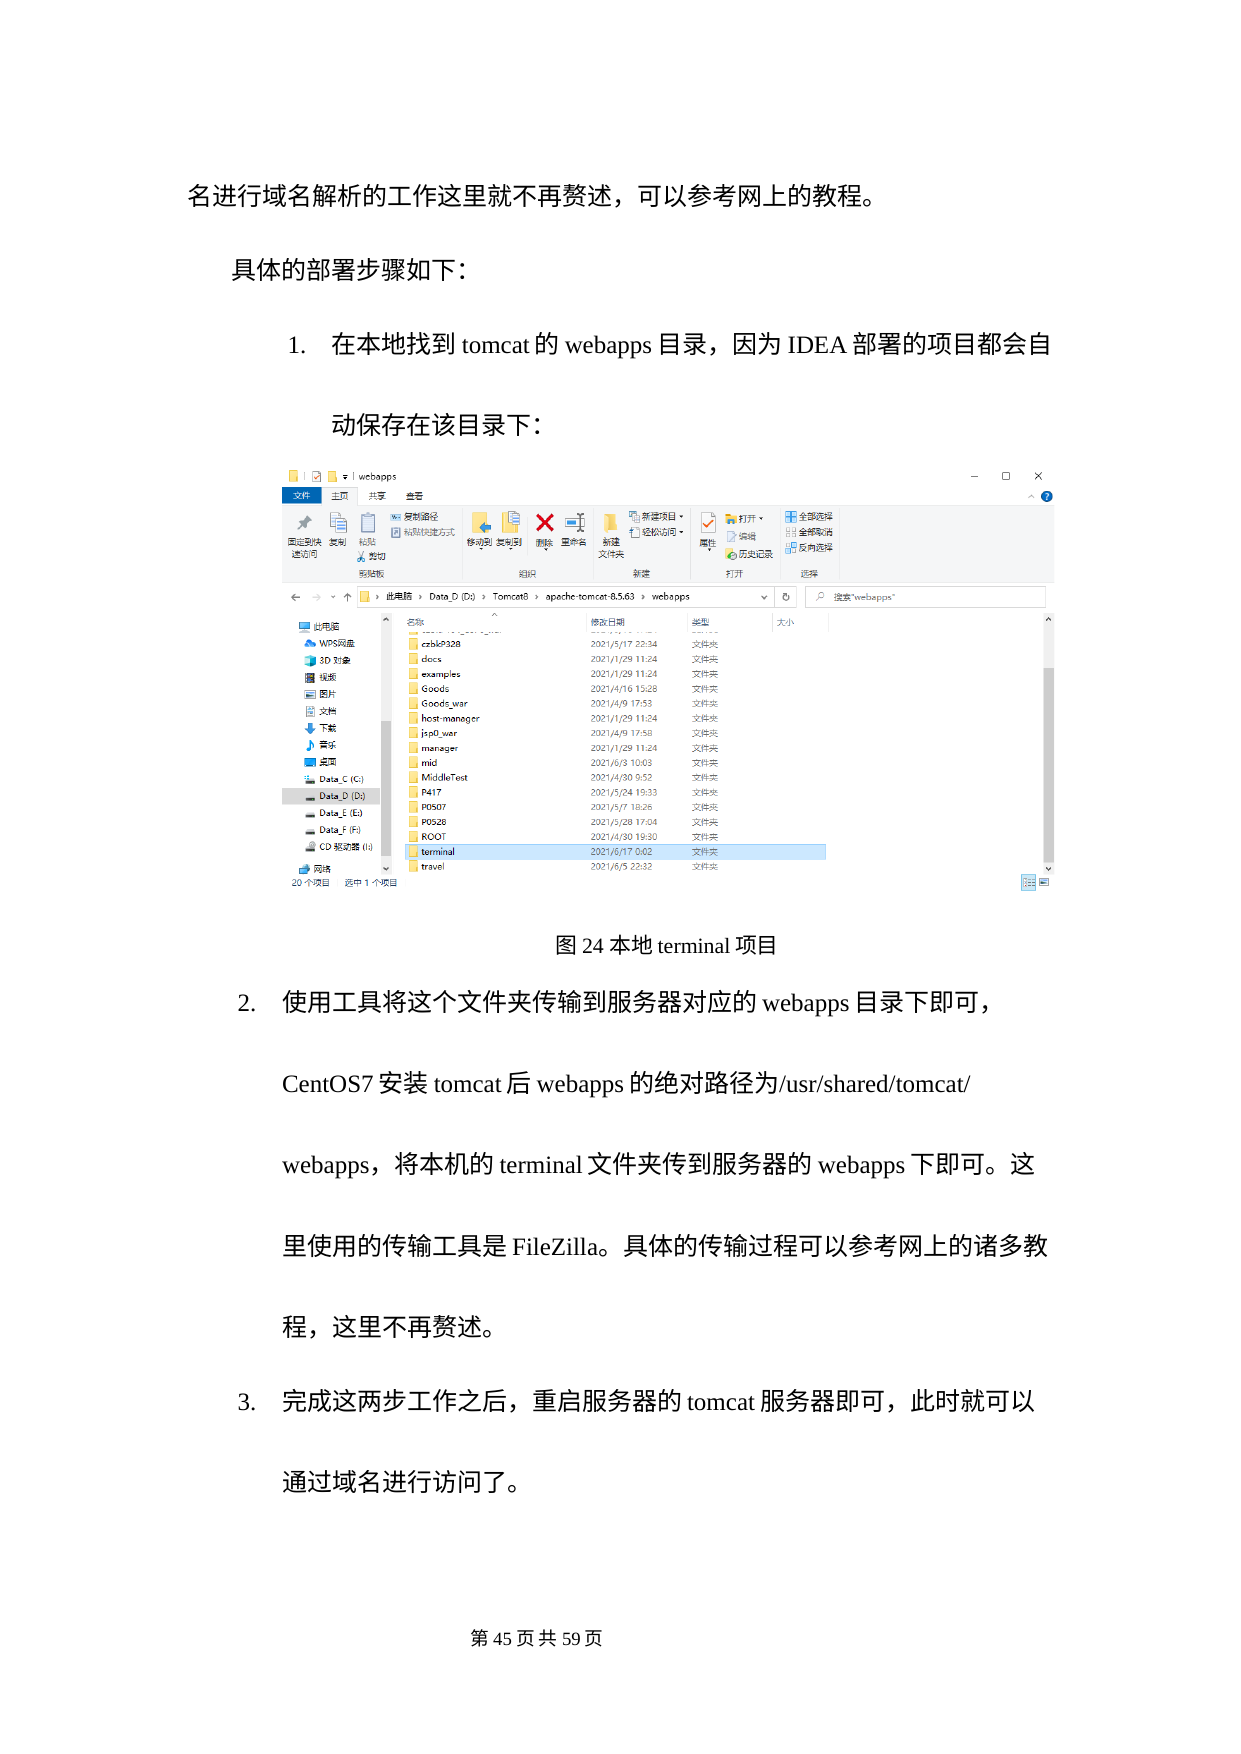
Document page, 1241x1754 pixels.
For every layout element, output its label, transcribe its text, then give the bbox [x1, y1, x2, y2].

list 图24 本地terminal项目 [281, 928, 1053, 960]
list 完成这两步工作之后，重启服务器的tomcat服务器即可，此时就可以通过域名进行访问了。 [237, 1367, 1053, 1513]
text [187, 162, 1053, 227]
text 具体的部署步骤如下： [187, 236, 1053, 301]
list 在本地找到tomcat的webapps目录，因为IDEA部署的项目都会自动保存在该目录下： [287, 310, 1053, 456]
list 使用工具将这个文件夹传输到服务器对应的webapps目录下即可，CentOS7安装tomcat后webapps的绝对路径为/usr/shared/tomcat/webapps，将本机的terminal文件夹传到服务器的webapps下即可。这里使用的传输工具是FileZilla。具体的传输过程可以参考网上的诸多教程，这里不再赘述。 [237, 968, 1053, 1358]
picture [281, 465, 1055, 891]
